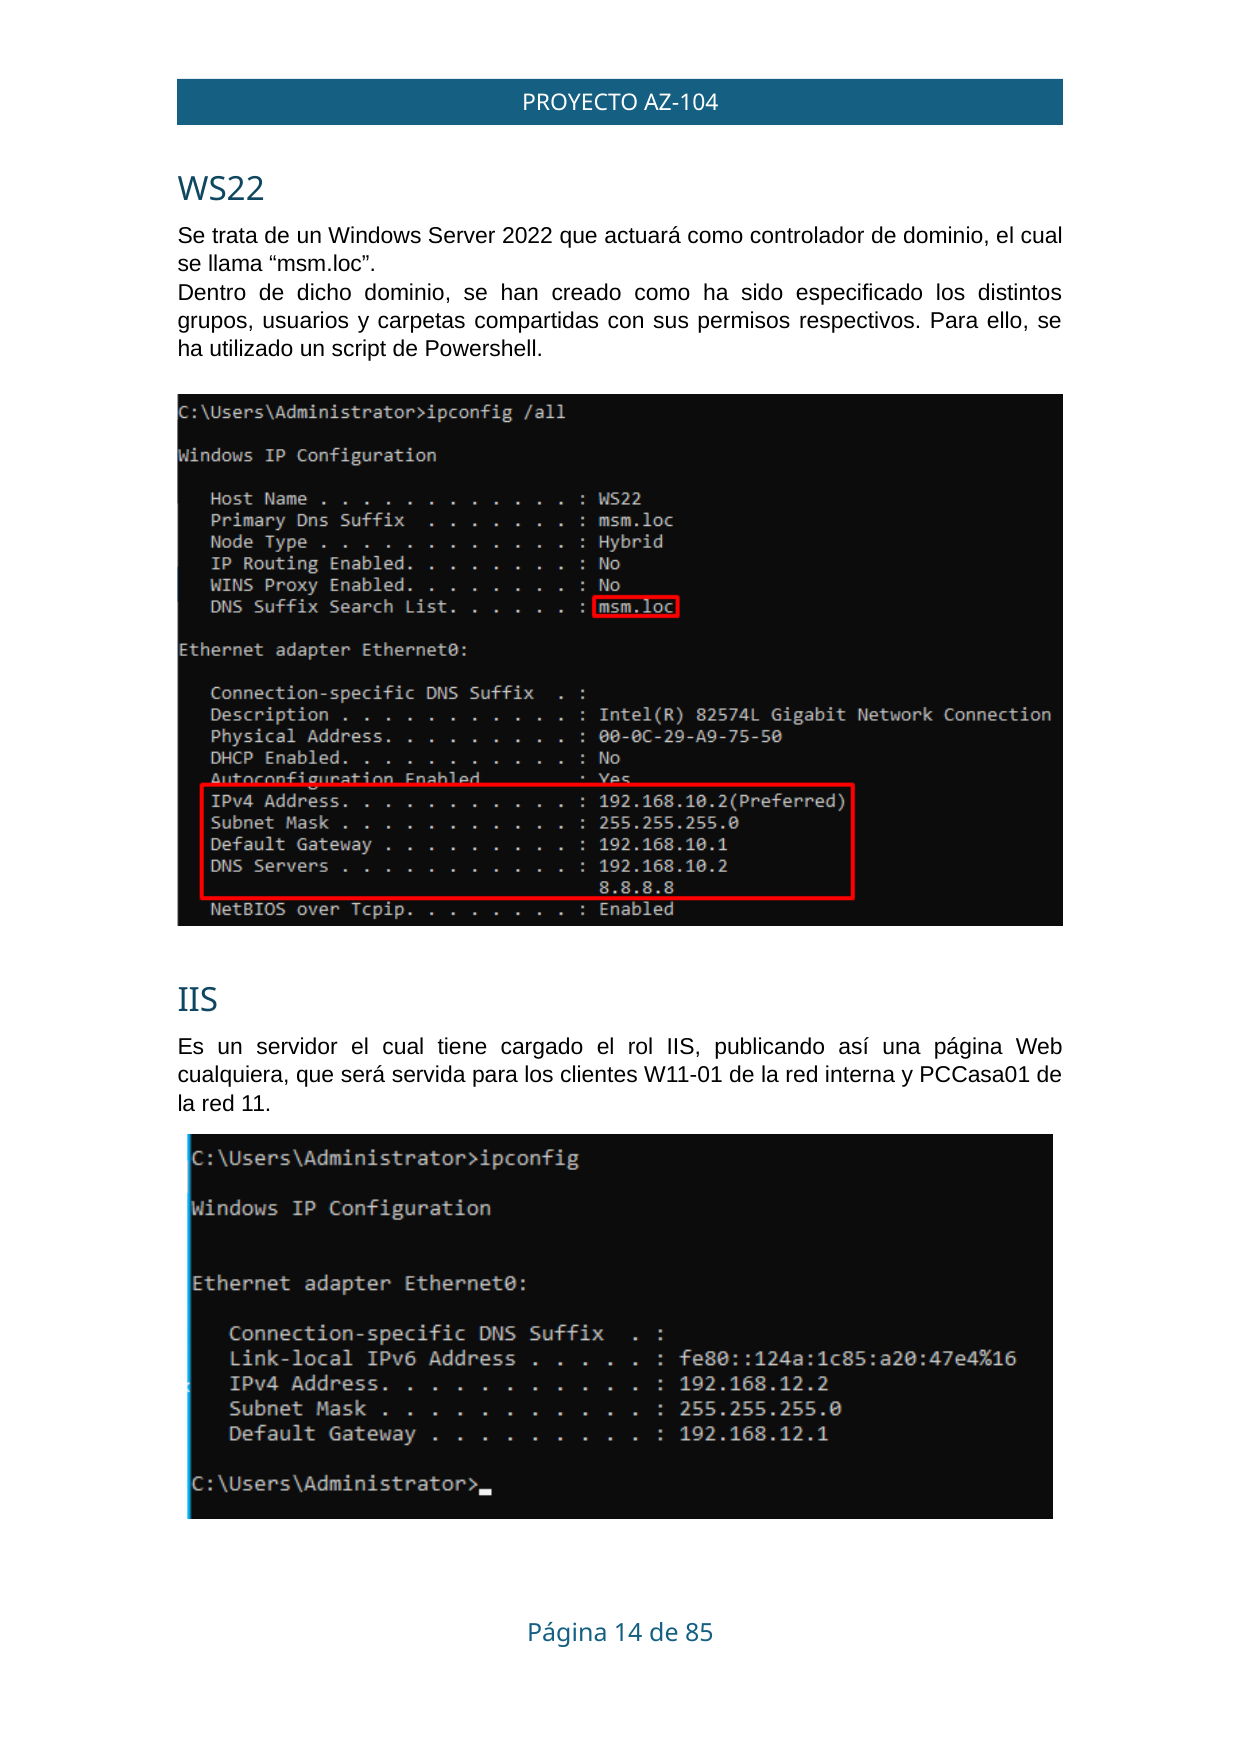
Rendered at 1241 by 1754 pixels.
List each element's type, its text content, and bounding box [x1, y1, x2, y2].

subtitle WS22 [177, 164, 1063, 210]
subtitle IIS [177, 975, 1063, 1021]
picture [177, 394, 1063, 926]
list Se trata de un Windows Server 2022 que actuará como controlador de dominio, el cual se llama “msm.loc”. [177, 222, 1063, 276]
text Es un servidor el cual tiene cargado el rol IIS, publicando así una página Web cualquiera, que será servida para los clientes W11-01 de la red interna y PCCasa01 de la red 11. [177, 1033, 1063, 1116]
picture [187, 1134, 1053, 1519]
list Dentro de dicho dominio, se han creado como ha sido especificado los distintos grupos, usuarios y carpetas compartidas con sus permisos respectivos. Para ello, se ha utilizado un script de Powershell. [177, 278, 1063, 362]
